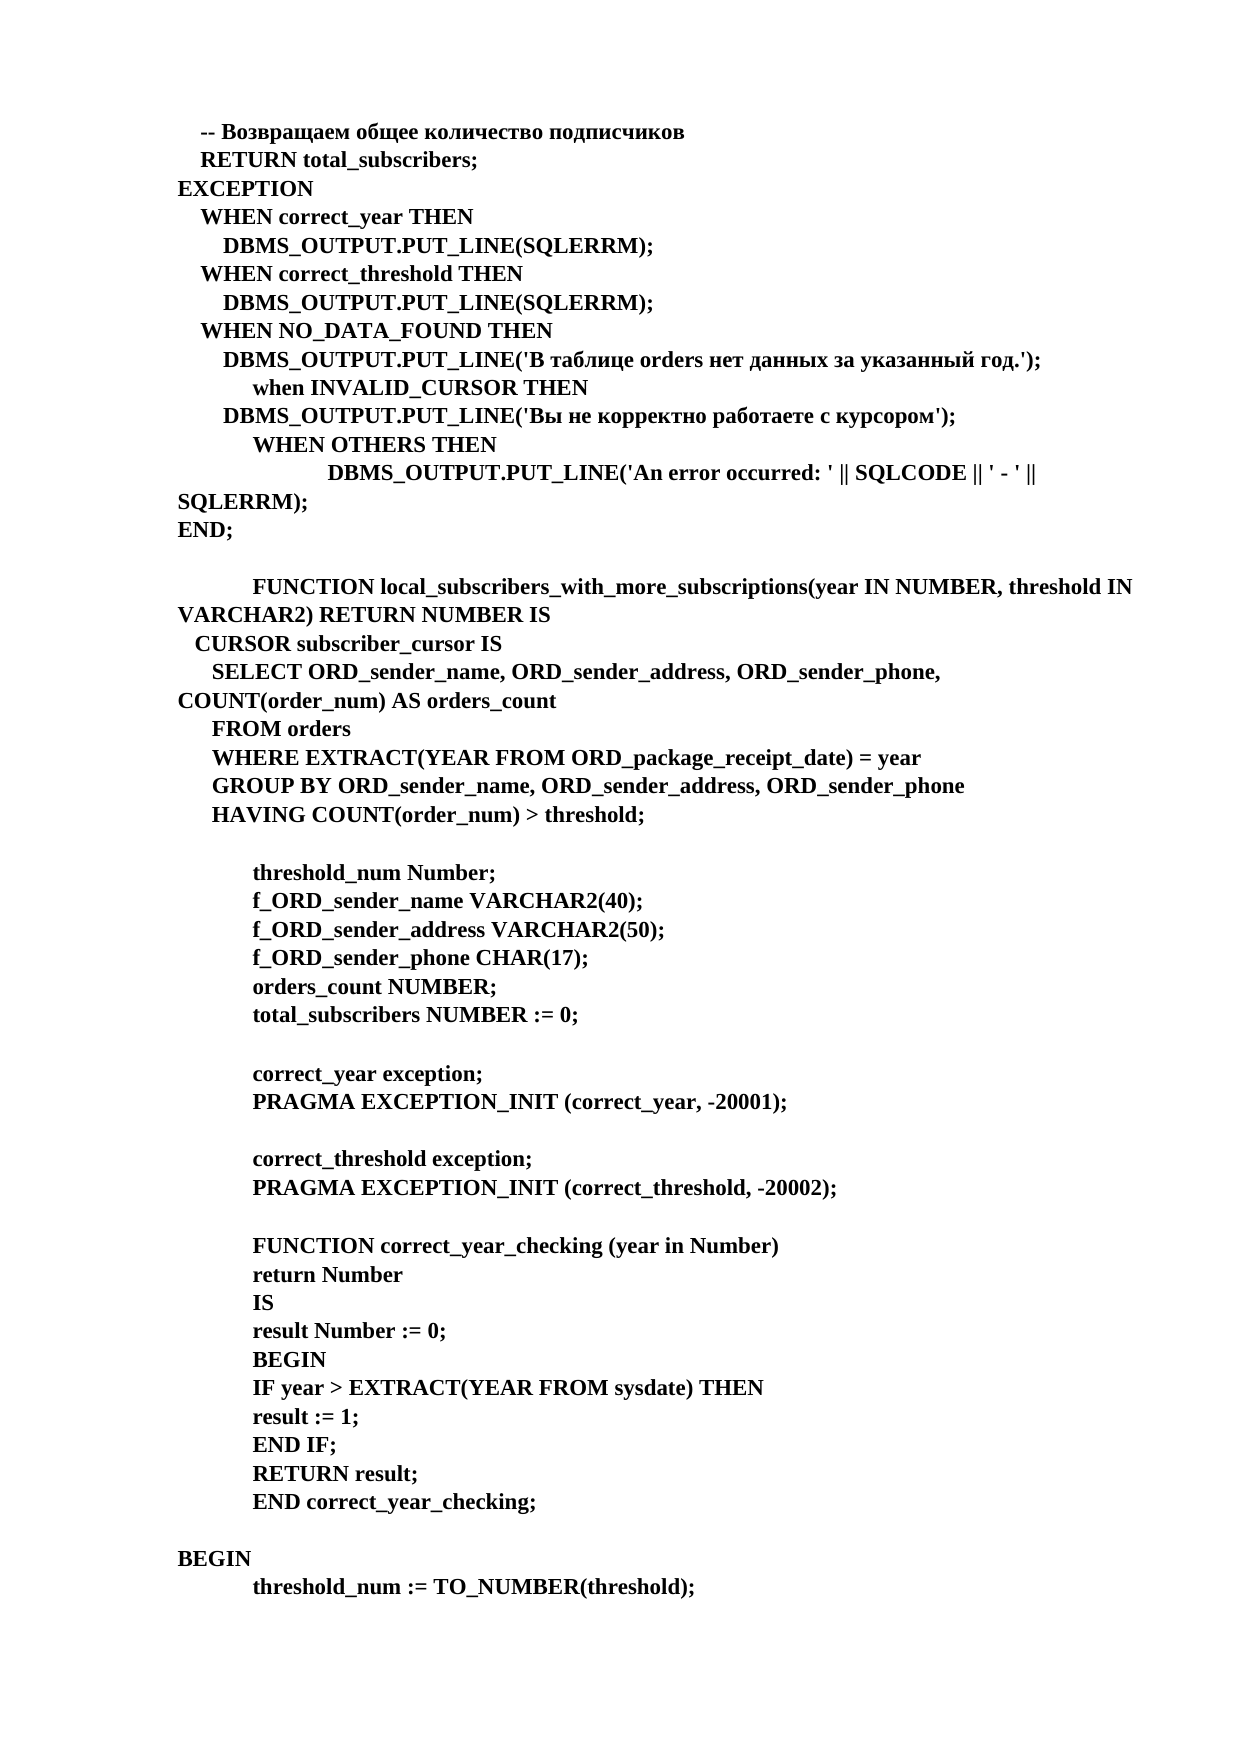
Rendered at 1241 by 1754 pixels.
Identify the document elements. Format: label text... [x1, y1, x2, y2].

text IS [177, 1289, 1152, 1315]
text WHEN NO_DATA_FOUND THEN [177, 317, 1152, 343]
text SELECT ORD_sender_name, ORD_sender_address, ORD_sender_phone, COUNT(order_num) AS orders_count [177, 658, 1152, 713]
text FUNCTION correct_year_checking (year in Number) [177, 1232, 1152, 1258]
text orders_count NUMBER; [177, 973, 1152, 999]
text threshold_num := TO_NUMBER(threshold); [177, 1573, 1152, 1600]
text DBMS_OUTPUT.PUT_LINE(SQLERRM); [177, 232, 1152, 258]
text EXCEPTION [177, 175, 1152, 201]
text END correct_year_checking; [177, 1488, 1152, 1514]
text WHERE EXTRACT(YEAR FROM ORD_package_receipt_date) = year [177, 744, 1152, 770]
text HAVING COUNT(order_num) > threshold; [177, 801, 1152, 827]
text when INVALID_CURSOR THEN [177, 374, 1152, 400]
text total_subscribers NUMBER := 0; [177, 1001, 1152, 1028]
text DBMS_OUTPUT.PUT_LINE('В таблице orders нет данных за указанный год.'); [177, 346, 1152, 372]
text DBMS_OUTPUT.PUT_LINE('Вы не корректно работаете с курсором'); [177, 402, 1152, 429]
text DBMS_OUTPUT.PUT_LINE(SQLERRM); [177, 289, 1152, 315]
text BEGIN [177, 1346, 1152, 1372]
text CURSOR subscriber_cursor IS [177, 630, 1152, 656]
text f_ORD_sender_name VARCHAR2(40); [177, 888, 1152, 914]
text WHEN OTHERS THEN [177, 431, 1152, 457]
text f_ORD_sender_address VARCHAR2(50); [177, 916, 1152, 942]
text f_ORD_sender_phone CHAR(17); [177, 944, 1152, 971]
text PRAGMA EXCEPTION_INIT (correct_threshold, -20002); [177, 1174, 1152, 1200]
text correct_year exception; [177, 1060, 1152, 1086]
text FUNCTION local_subscribers_with_more_subscriptions(year IN NUMBER, threshold IN VARCHAR2) RETURN NUMBER IS [177, 573, 1152, 628]
text IF year > EXTRACT(YEAR FROM sysdate) THEN [177, 1374, 1152, 1401]
text DBMS_OUTPUT.PUT_LINE('An error occurred: ' || SQLCODE || ' - ' || SQLERRM); [177, 459, 1152, 514]
text return Number [177, 1261, 1152, 1287]
text RETURN result; [177, 1460, 1152, 1486]
text FROM orders [177, 715, 1152, 742]
text GROUP BY ORD_sender_name, ORD_sender_address, ORD_sender_phone [177, 772, 1152, 798]
text WHEN correct_year THEN [177, 203, 1152, 230]
text result := 1; [177, 1403, 1152, 1429]
text BEGIN [177, 1545, 1152, 1571]
text correct_threshold exception; [177, 1145, 1152, 1172]
text END IF; [177, 1431, 1152, 1458]
text -- Возвращаем общее количество подписчиков [177, 118, 1152, 144]
text threshold_num Number; [177, 859, 1152, 886]
text result Number := 0; [177, 1317, 1152, 1344]
text PRAGMA EXCEPTION_INIT (correct_year, -20001); [177, 1088, 1152, 1115]
text WHEN correct_threshold THEN [177, 260, 1152, 287]
text END; [177, 516, 1152, 543]
text RETURN total_subscribers; [177, 147, 1152, 173]
